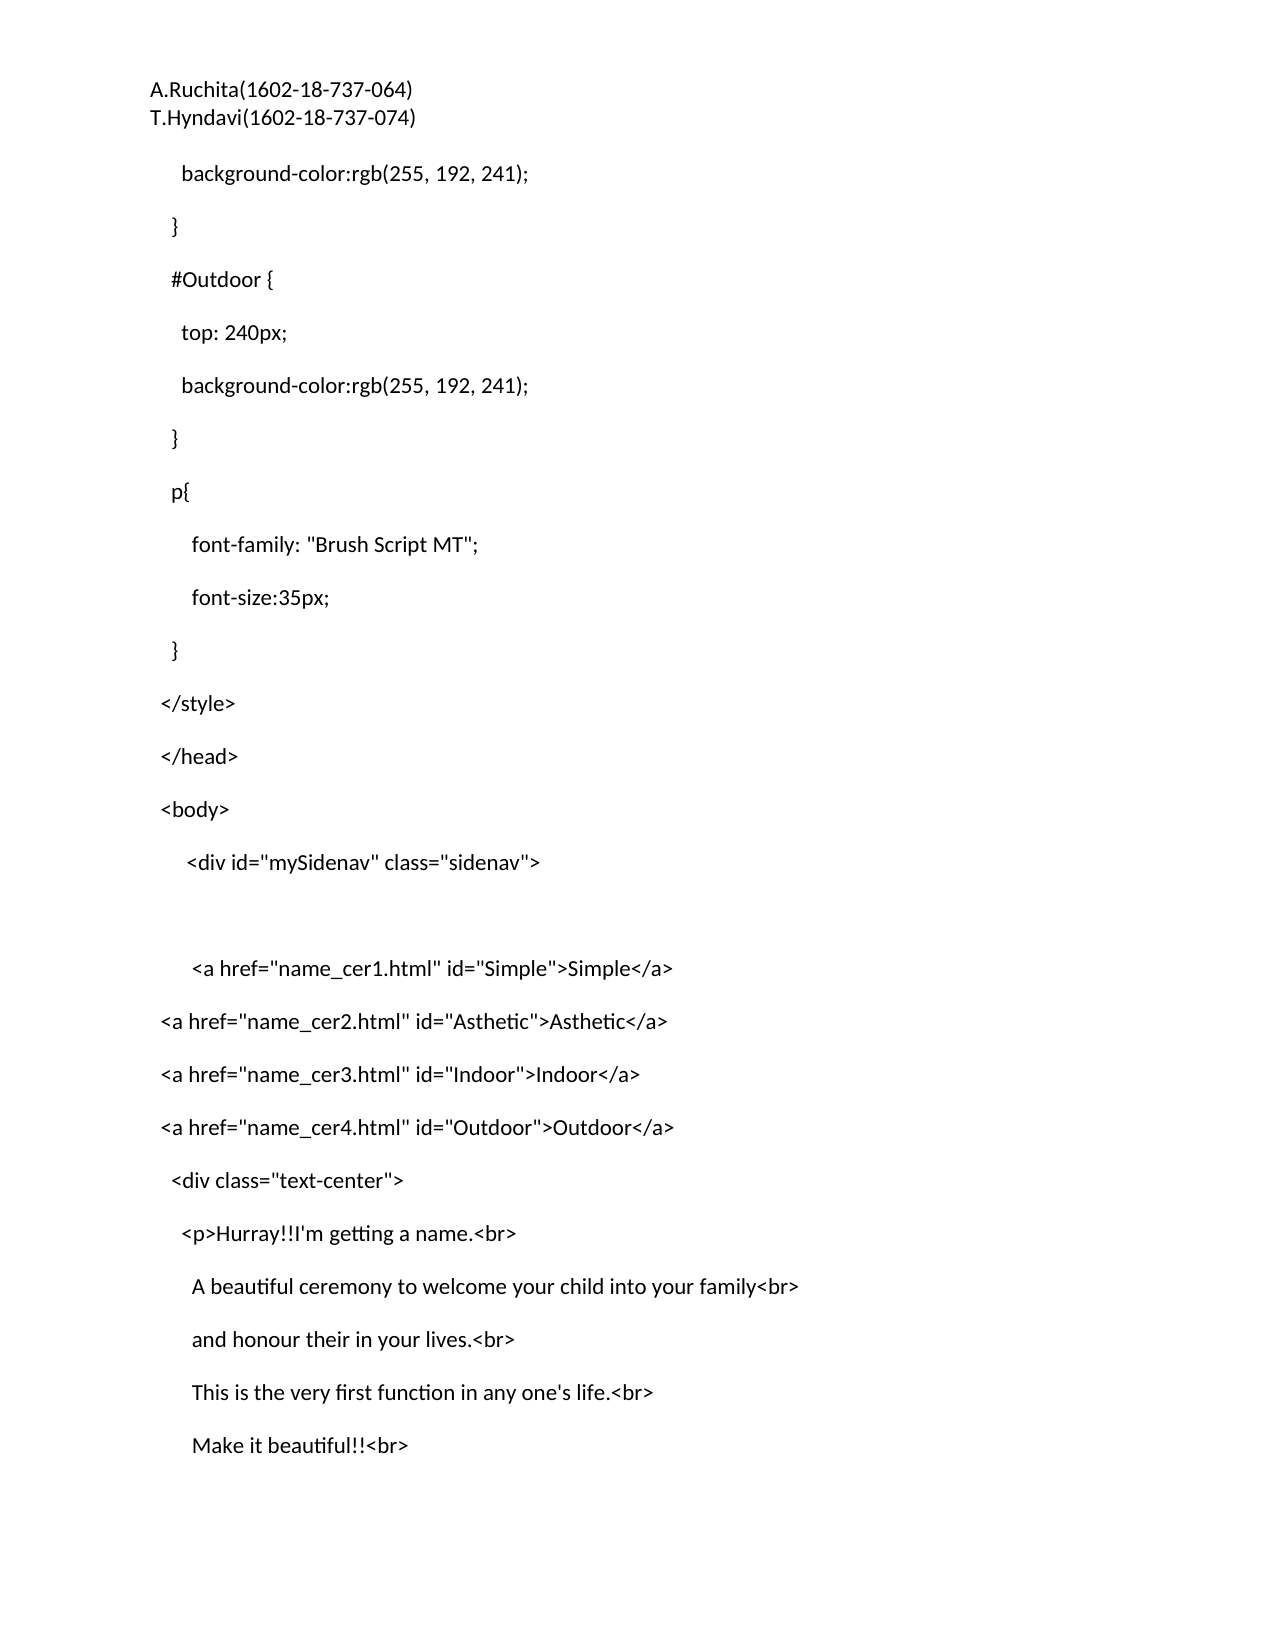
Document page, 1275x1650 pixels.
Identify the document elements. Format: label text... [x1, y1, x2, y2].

text font-family: "Brush Script MT"; [150, 530, 1125, 558]
text } [150, 636, 1125, 664]
text } [150, 424, 1125, 452]
text <a href="name_cer1.html" id="Simple">Simple</a> [150, 954, 1125, 982]
text } [150, 212, 1125, 240]
text <div class="text-center"> [150, 1166, 1125, 1194]
text p{ [150, 477, 1125, 505]
text background-color:rgb(255, 192, 241); [150, 159, 1125, 187]
text </head> [150, 742, 1125, 770]
text This is the very first function in any one's life.<br> [150, 1378, 1125, 1407]
text <a href="name_cer2.html" id="Asthetic">Asthetic</a> [150, 1007, 1125, 1035]
text Make it beautiful!!<br> [150, 1432, 1125, 1459]
text <body> [150, 795, 1125, 823]
text background-color:rgb(255, 192, 241); [150, 371, 1125, 399]
text font-size:35px; [150, 583, 1125, 611]
text top: 240px; [150, 318, 1125, 346]
text #Outdoor { [150, 265, 1125, 293]
text and honour their in your lives.<br> [150, 1326, 1125, 1353]
text A beautiful ceremony to welcome your child into your family<br> [150, 1272, 1125, 1301]
text <div id="mySidenav" class="sidenav"> [150, 848, 1125, 876]
text <a href="name_cer3.html" id="Indoor">Indoor</a> [150, 1060, 1125, 1088]
text <p>Hurray!!I'm getting a name.<br> [150, 1219, 1125, 1247]
text <a href="name_cer4.html" id="Outdoor">Outdoor</a> [150, 1113, 1125, 1141]
text </style> [150, 689, 1125, 717]
